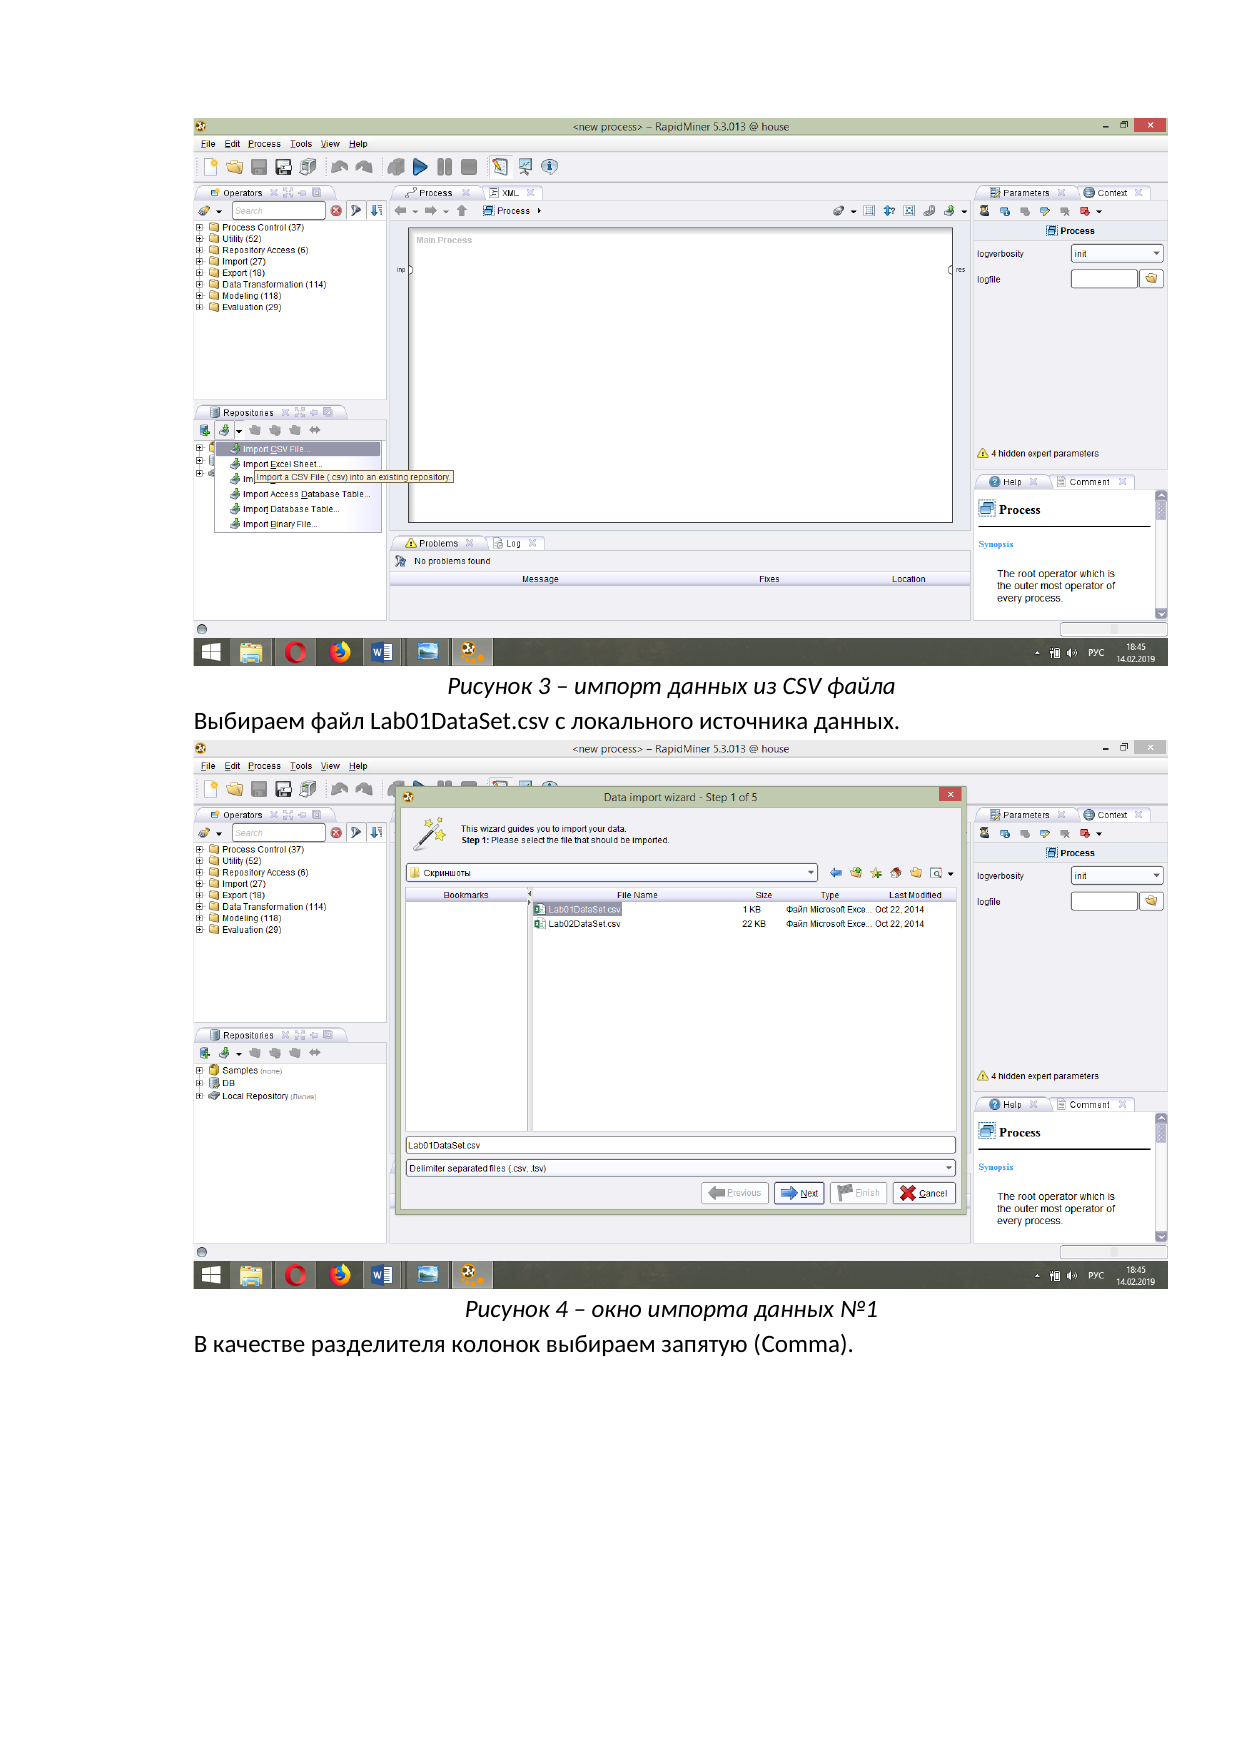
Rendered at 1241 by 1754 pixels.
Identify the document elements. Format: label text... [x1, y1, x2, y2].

text Выбираем файл Lab01DataSet.csv с локального источника данных. [118, 706, 1152, 736]
picture [193, 740, 1168, 1289]
text Рисунок 3 – импорт данных из CSV файла [118, 671, 1152, 701]
text В качестве разделителя колонок выбираем запятую (Comma). [118, 1328, 1152, 1358]
picture [193, 118, 1168, 666]
text Рисунок 4 – окно импорта данных №1 [118, 1293, 1152, 1323]
